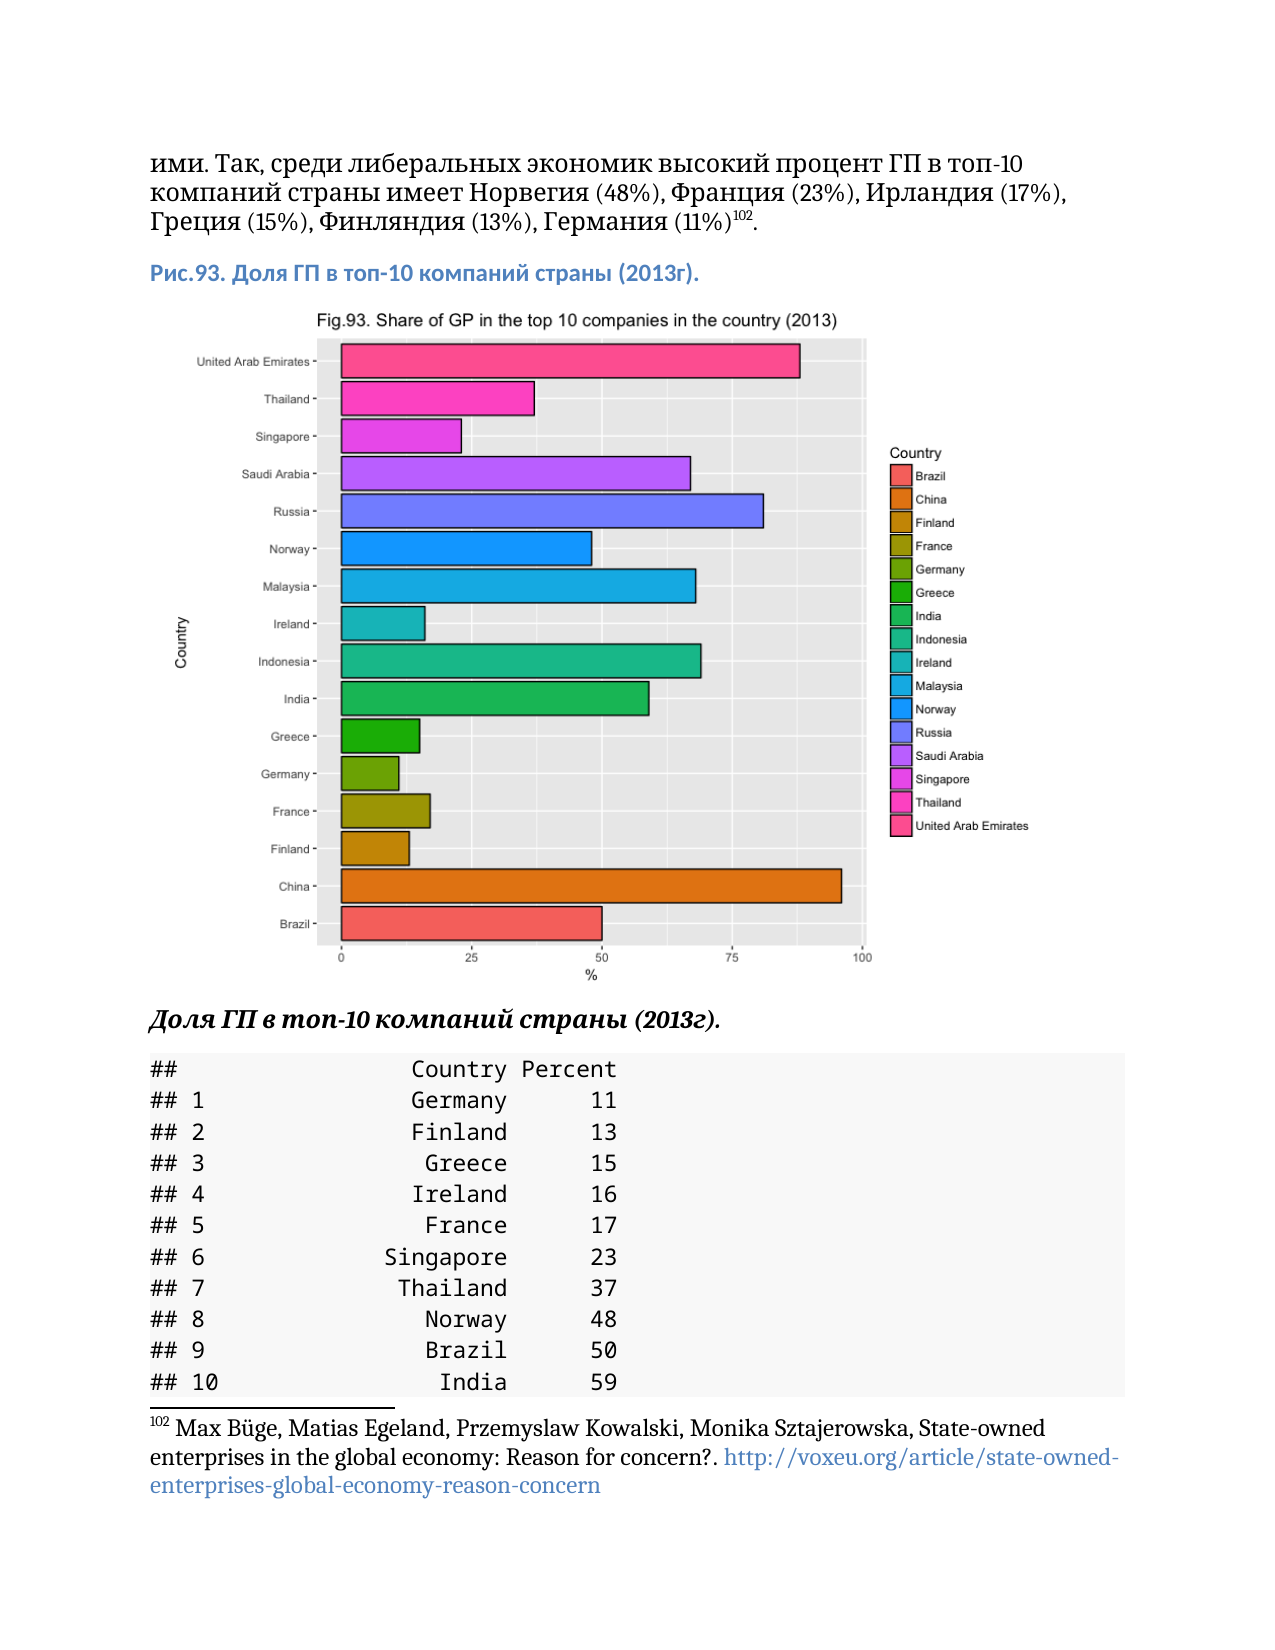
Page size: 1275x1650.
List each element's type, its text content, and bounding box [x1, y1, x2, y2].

text Доля ГП в топ-10 компаний страны (2013г). [150, 1006, 1125, 1034]
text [150, 150, 1125, 236]
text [150, 1053, 1125, 1397]
picture [168, 306, 1044, 987]
subtitle Рис.93. Доля ГП в топ-10 компаний страны (2013г). [150, 257, 1125, 288]
